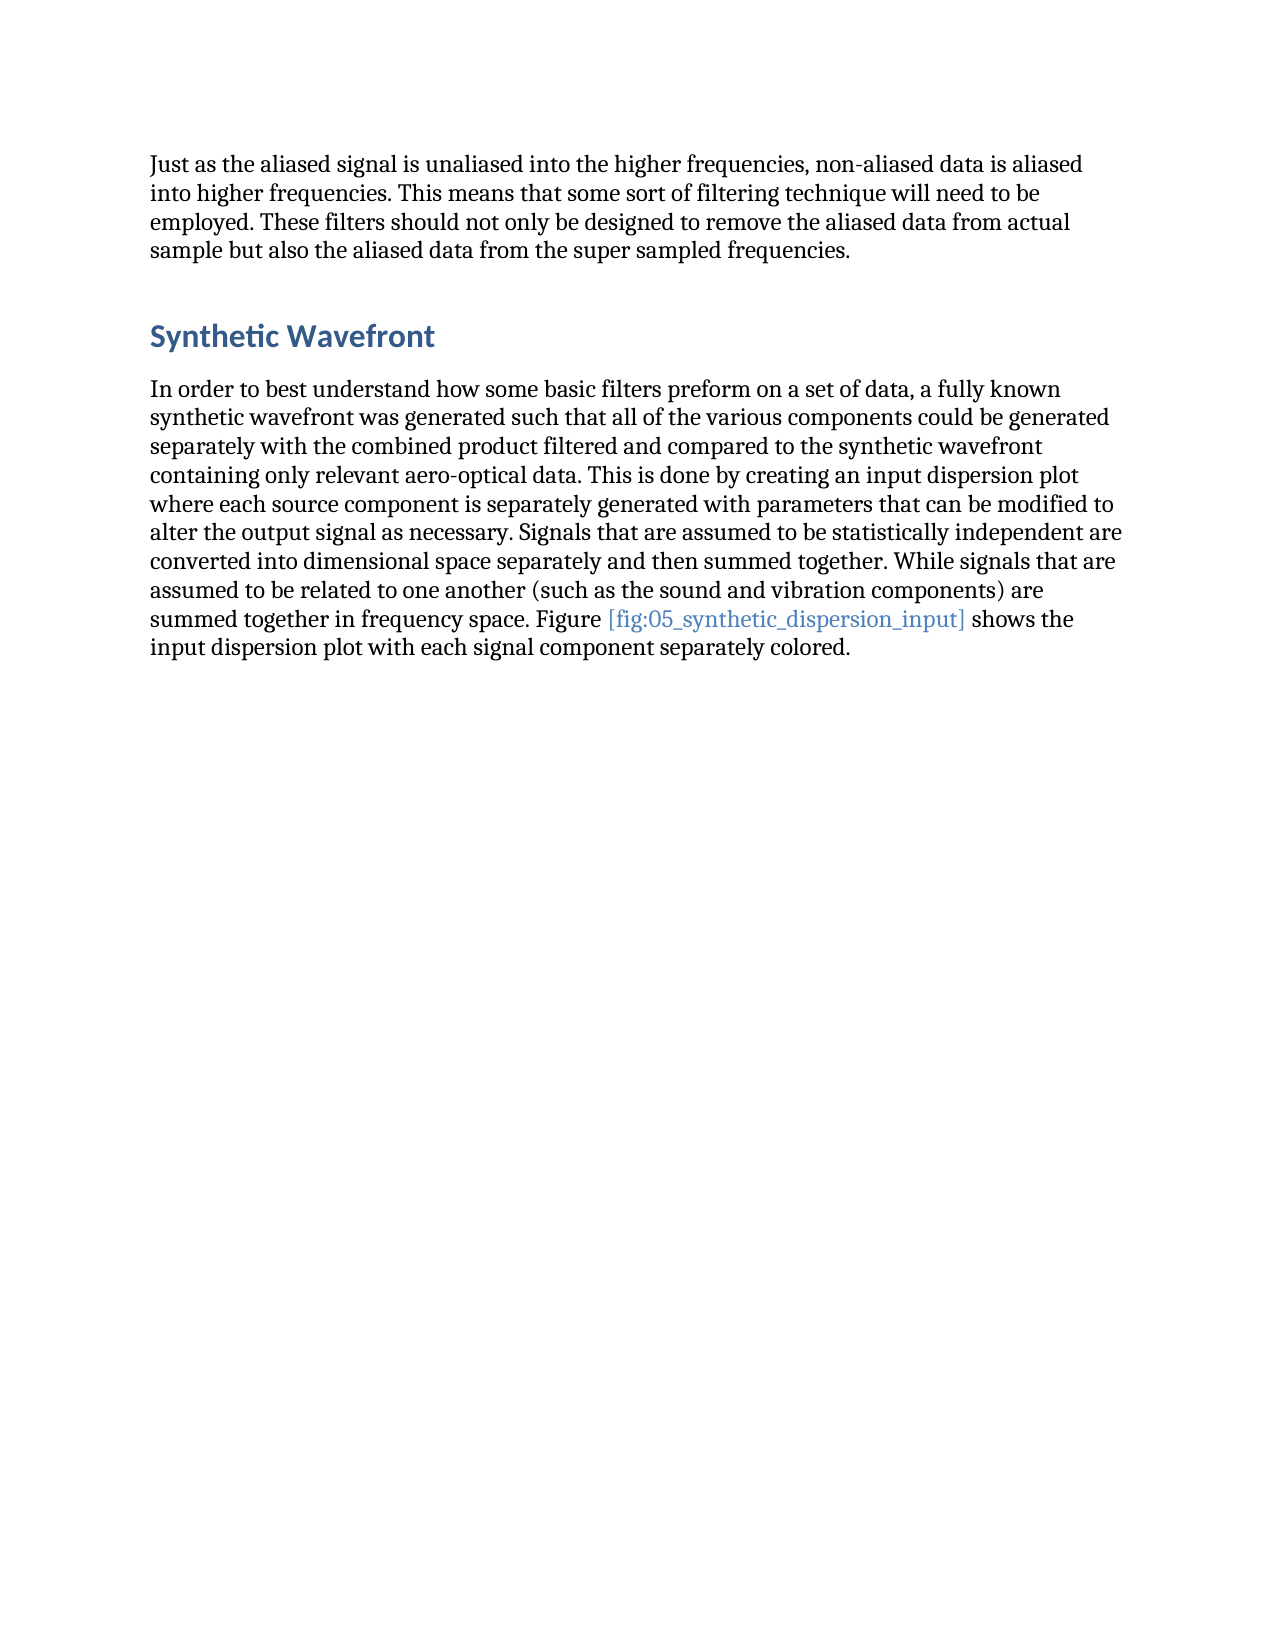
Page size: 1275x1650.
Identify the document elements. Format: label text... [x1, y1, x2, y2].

text Just as the aliased signal is unaliased into the higher frequencies, non-aliased data is aliased into higher frequencies. This means that some sort of filtering technique will need to be employed. These filters should not only be designed to remove the aliased data from actual sample but also the aliased data from the super sampled frequencies. [150, 150, 1125, 265]
text In order to best understand how some basic filters preform on a set of data, a fully known synthetic wavefront was generated such that all of the various components could be generated separately with the combined product filtered and compared to the synthetic wavefront containing only relevant aero-optical data. This is done by creating an input dispersion plot where each source component is separately generated with parameters that can be modified to alter the output signal as necessary. Signals that are assumed to be statistically independent are converted into dimensional space separately and then summed together. While signals that are assumed to be related to one another (such as the sound and vibration components) are summed together in frequency space. Figure [fig:05_synthetic_dispersion_input] shows the input dispersion plot with each signal component separately colored. [150, 374, 1125, 662]
subtitle Synthetic Wavefront [150, 315, 1125, 356]
